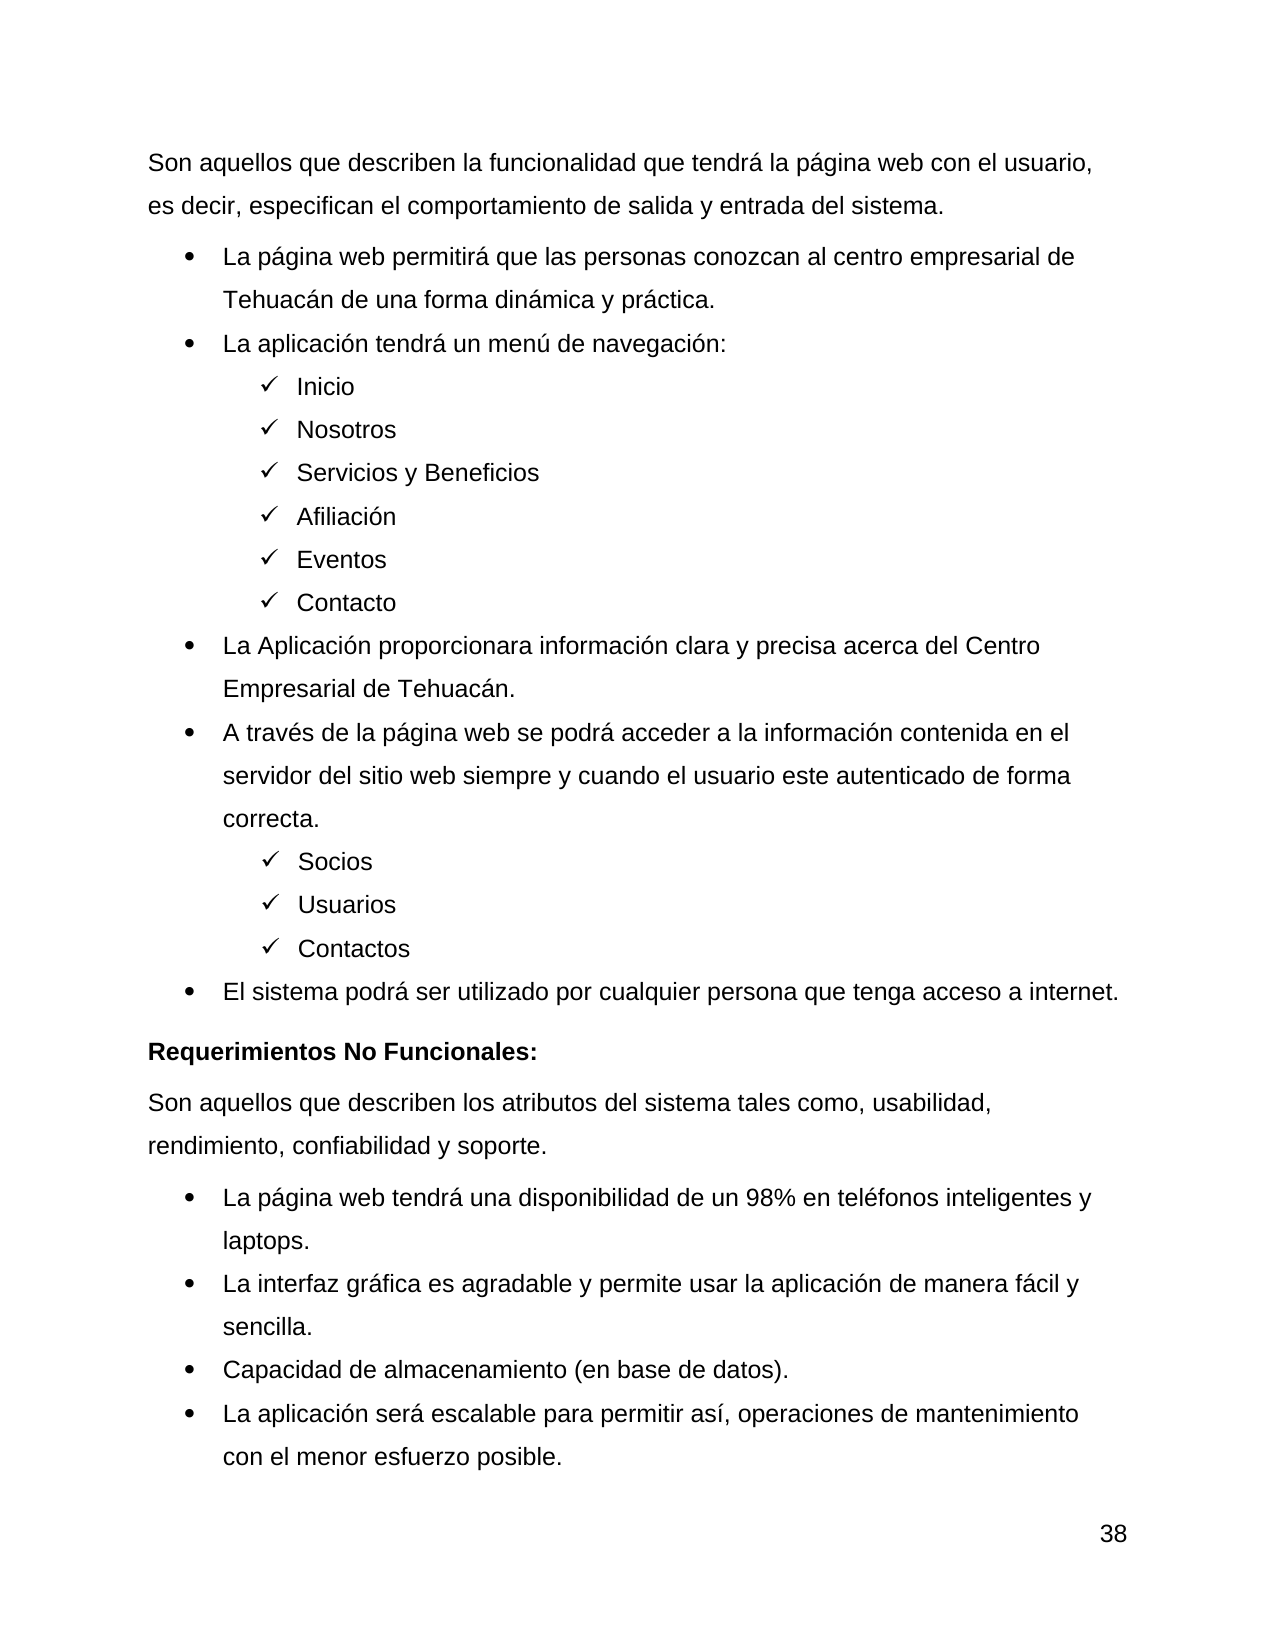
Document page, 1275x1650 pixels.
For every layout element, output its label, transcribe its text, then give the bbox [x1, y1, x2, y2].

list La página web permitirá que las personas conozcan al centro empresarial de Tehuacán de una forma dinámica y práctica. [185, 242, 1127, 314]
list La aplicación tendrá un menú de navegación: [185, 329, 1127, 357]
text Son aquellos que describen los atributos del sistema tales como, usabilidad, rendimiento, confiabilidad y soporte. [148, 1088, 1127, 1160]
list A través de la página web se podrá acceder a la información contenida en el servidor del sitio web siempre y cuando el usuario este autenticado de forma correcta. [185, 718, 1127, 833]
list Socios [260, 847, 1127, 876]
list La página web tendrá una disponibilidad de un 98% en teléfonos inteligentes y laptops. [185, 1183, 1127, 1255]
list Eventos [259, 545, 1127, 574]
list El sistema podrá ser utilizado por cualquier persona que tenga acceso a internet. [185, 977, 1127, 1006]
text Son aquellos que describen la funcionalidad que tendrá la página web con el usuario, es decir, especifican el comportamiento de salida y entrada del sistema. [148, 148, 1127, 219]
list La Aplicación proporcionara información clara y precisa acerca del Centro Empresarial de Tehuacán. [185, 631, 1127, 703]
text Requerimientos No Funcionales: [148, 1037, 1127, 1065]
list Contactos [260, 933, 1127, 962]
list Capacidad de almacenamiento (en base de datos). [185, 1355, 1127, 1384]
list Afiliación [259, 502, 1127, 530]
list La aplicación será escalable para permitir así, operaciones de mantenimiento con el menor esfuerzo posible. [185, 1399, 1127, 1471]
list La interfaz gráfica es agradable y permite usar la aplicación de manera fácil y sencilla. [185, 1269, 1127, 1341]
list Inicio [259, 372, 1127, 401]
list Nosotros [259, 415, 1127, 444]
list Contacto [259, 588, 1127, 617]
list Usuarios [260, 890, 1127, 919]
list Servicios y Beneficios [259, 458, 1127, 487]
